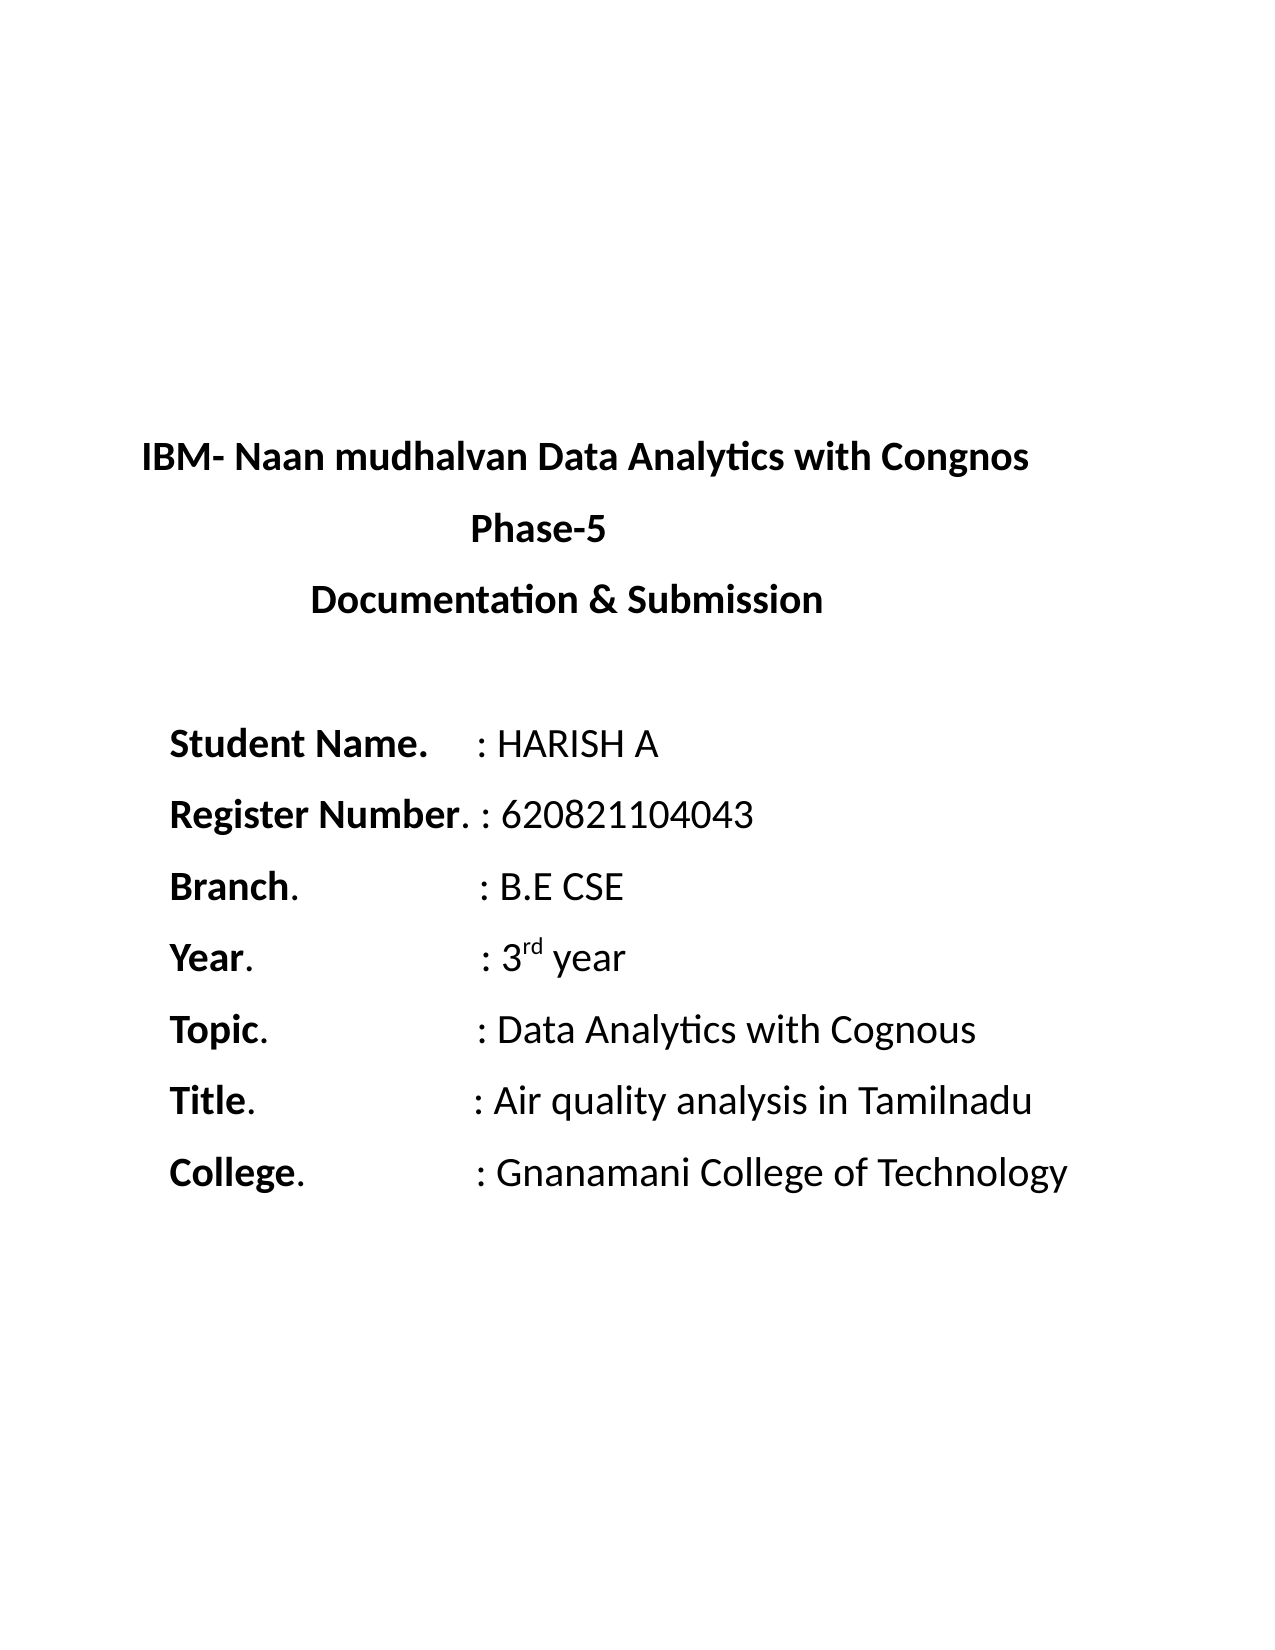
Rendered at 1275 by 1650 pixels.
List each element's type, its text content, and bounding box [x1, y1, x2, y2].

text Title. : Air quality analysis in Tamilnadu [75, 1074, 1200, 1125]
text Year. : 3rd year [75, 931, 1200, 982]
text Documentation & Submission [75, 573, 1200, 624]
text Register Number. : 620821104043 [75, 788, 1200, 839]
text College. : Gnanamani College of Technology [75, 1146, 1200, 1197]
text Phase-5 [75, 502, 1200, 553]
text Topic. : Data Analytics with Cognous [75, 1003, 1200, 1054]
text IBM- Naan mudhalvan Data Analytics with Congnos [75, 430, 1200, 481]
text Branch. : B.E CSE [75, 860, 1200, 911]
text Student Name. : HARISH A [75, 717, 1200, 767]
